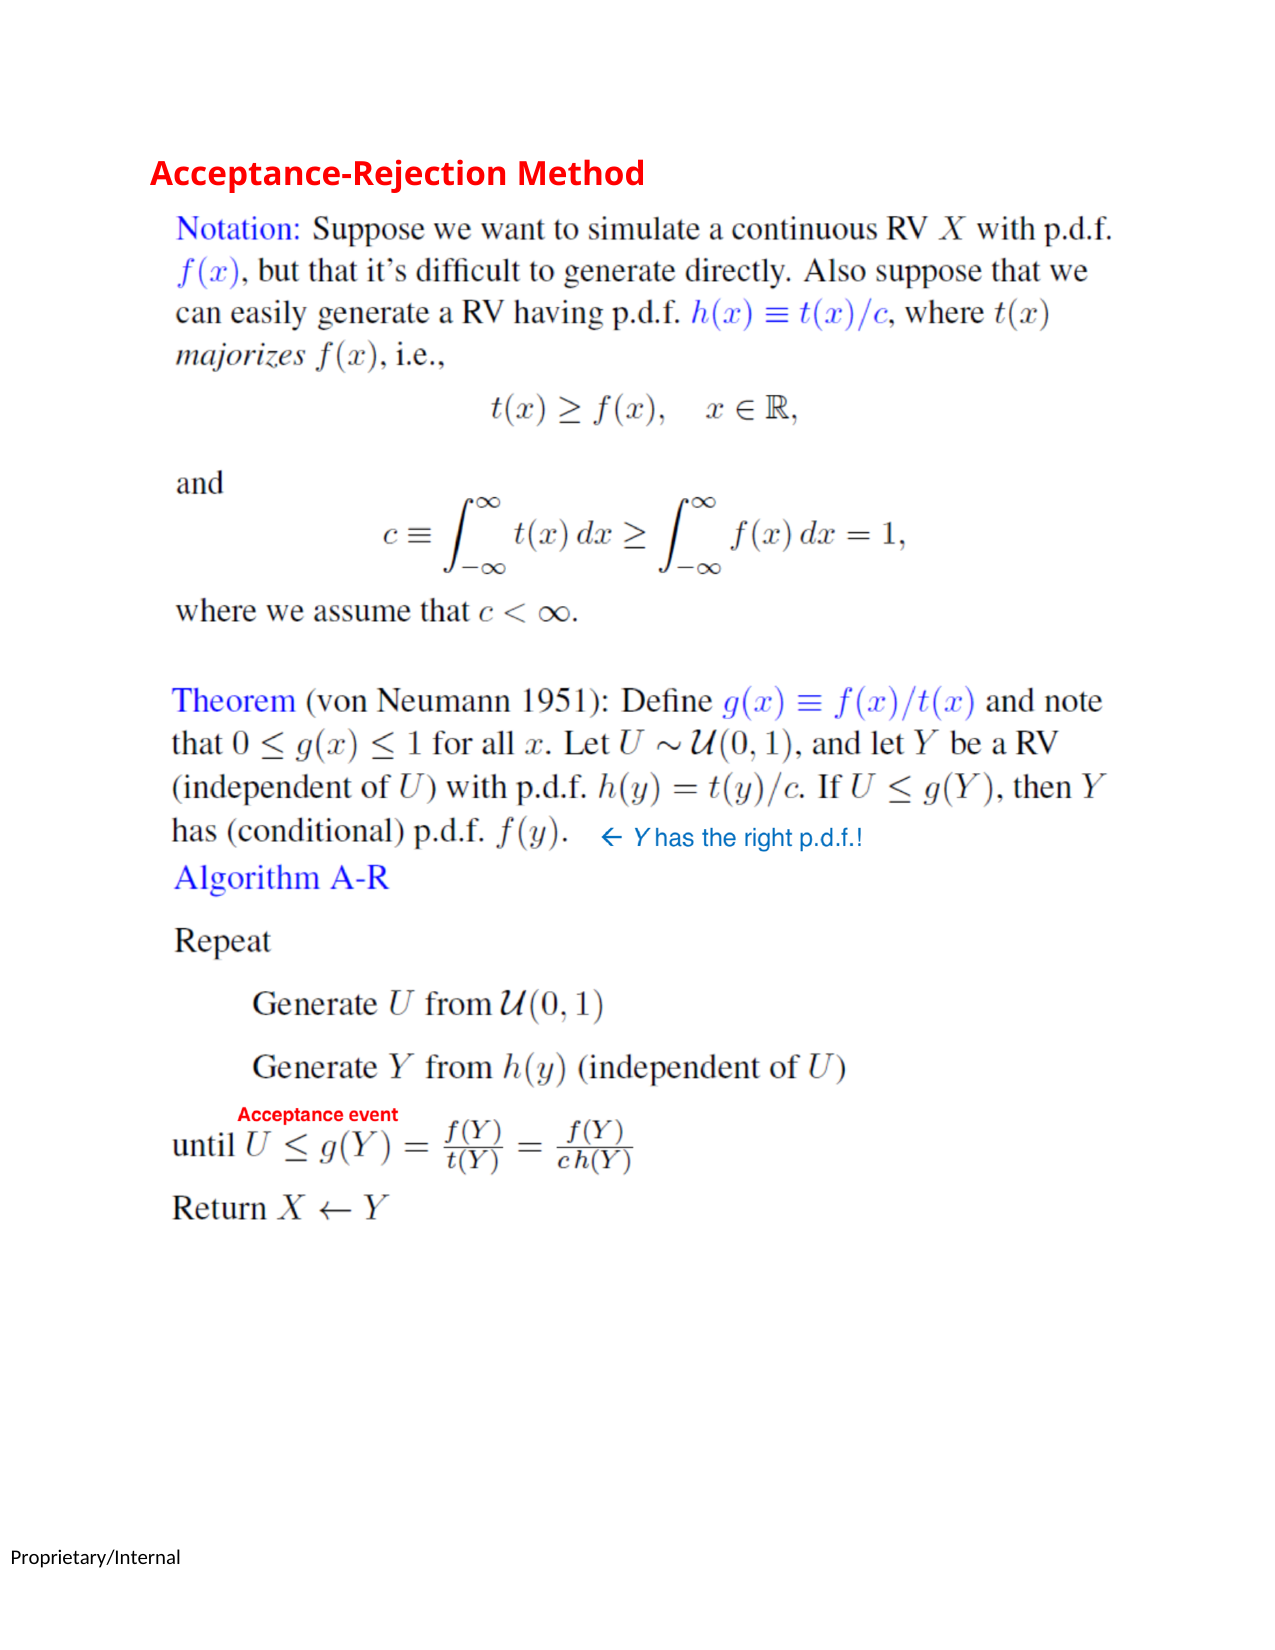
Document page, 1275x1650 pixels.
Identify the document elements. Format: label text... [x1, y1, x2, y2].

subtitle Acceptance-Rejection Method [150, 150, 1125, 195]
picture [150, 195, 1125, 1258]
